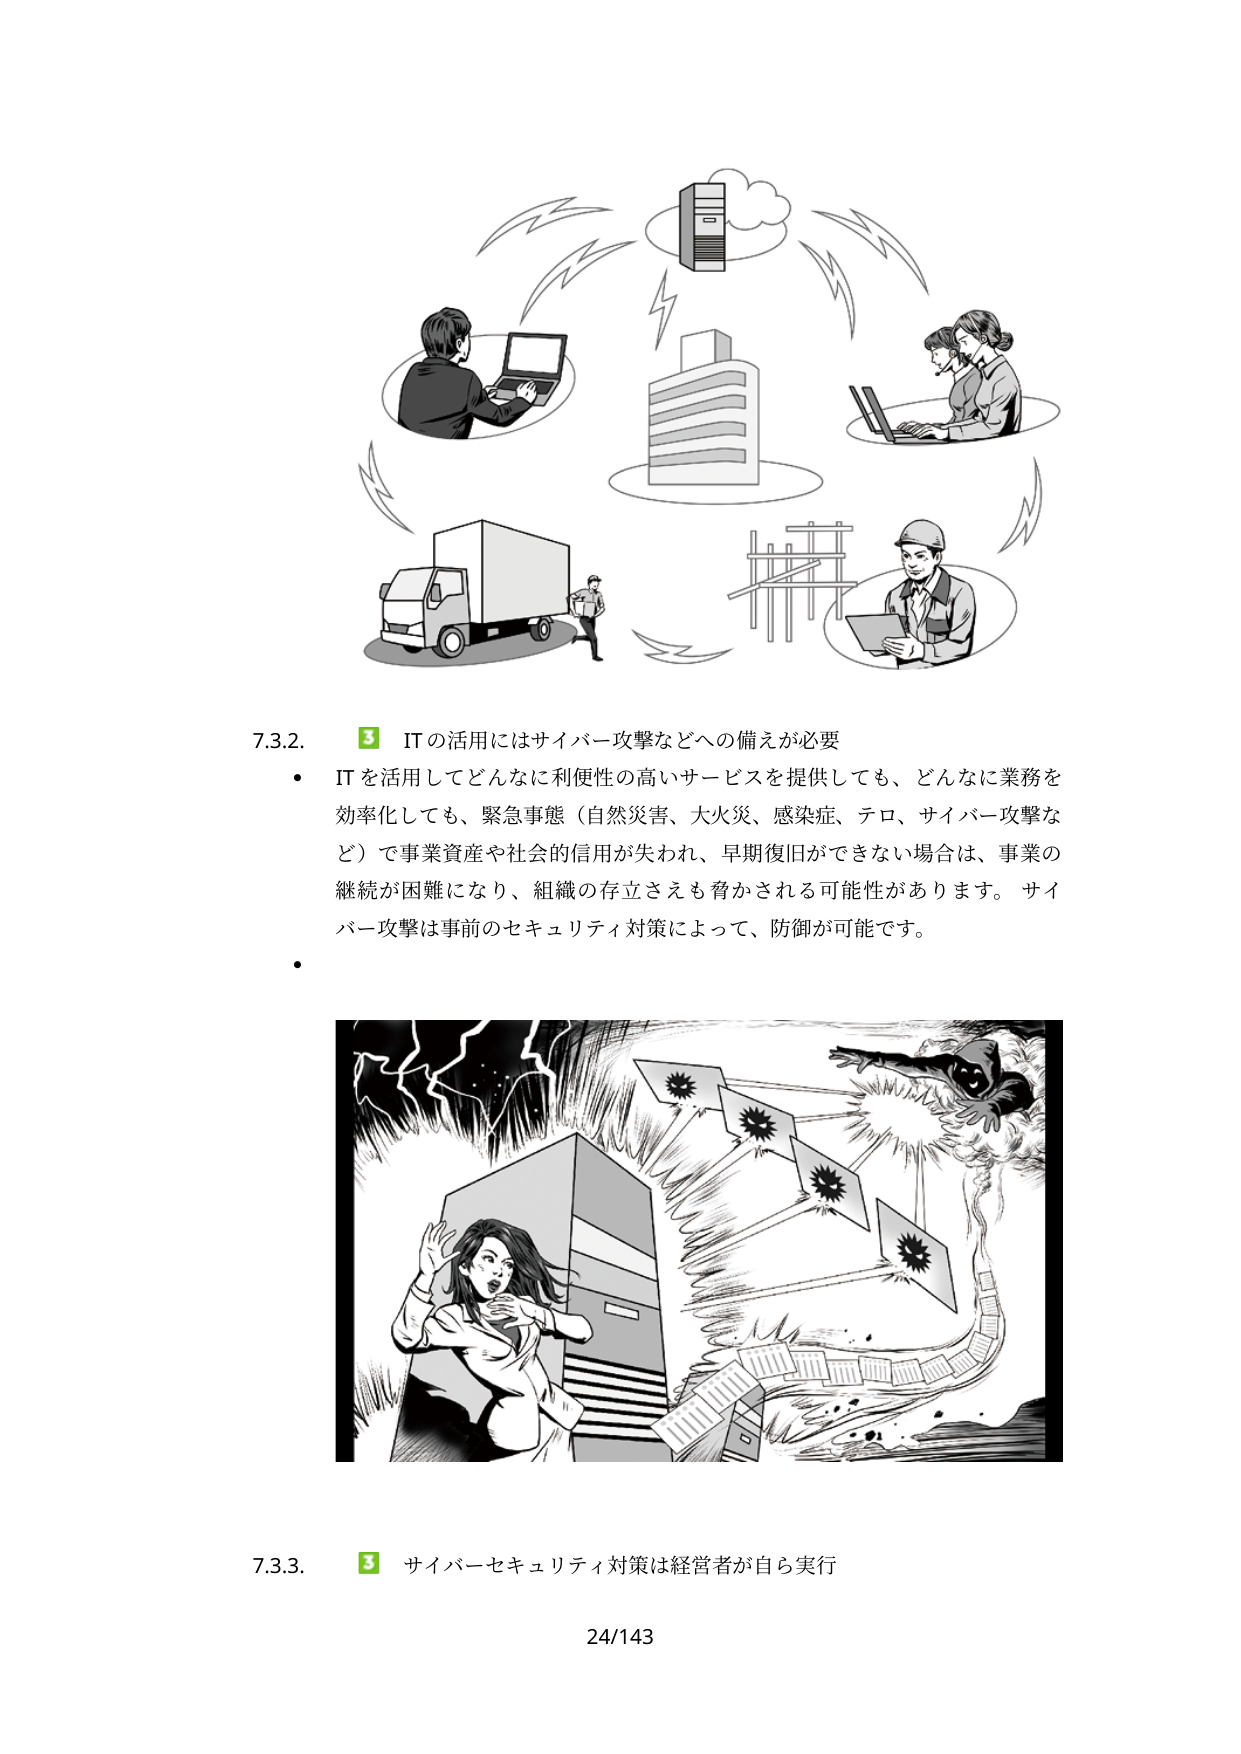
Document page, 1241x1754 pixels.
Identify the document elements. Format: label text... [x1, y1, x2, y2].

list ITの活用にはサイバー攻撃などへの備えが必要 [252, 721, 1063, 758]
picture [358, 1552, 380, 1574]
picture [335, 158, 1063, 677]
list ITを活用してどんなに利便性の高いサービスを提供しても、どんなに業務を効率化しても、緊急事態（自然災害、大火災、感染症、テロ、サイバー攻撃など）で事業資産や社会的信用が失われ、早期復旧ができない場合は、事業の継続が困難になり、組織の存立さえも脅かされる可能性があります。 サイバー攻撃は事前のセキュリティ対策によって、防御が可能です。 [294, 758, 1063, 946]
picture [358, 727, 380, 749]
list サイバーセキュリティ対策は経営者が自ら実行 [252, 1546, 1063, 1583]
picture [335, 1020, 1063, 1462]
